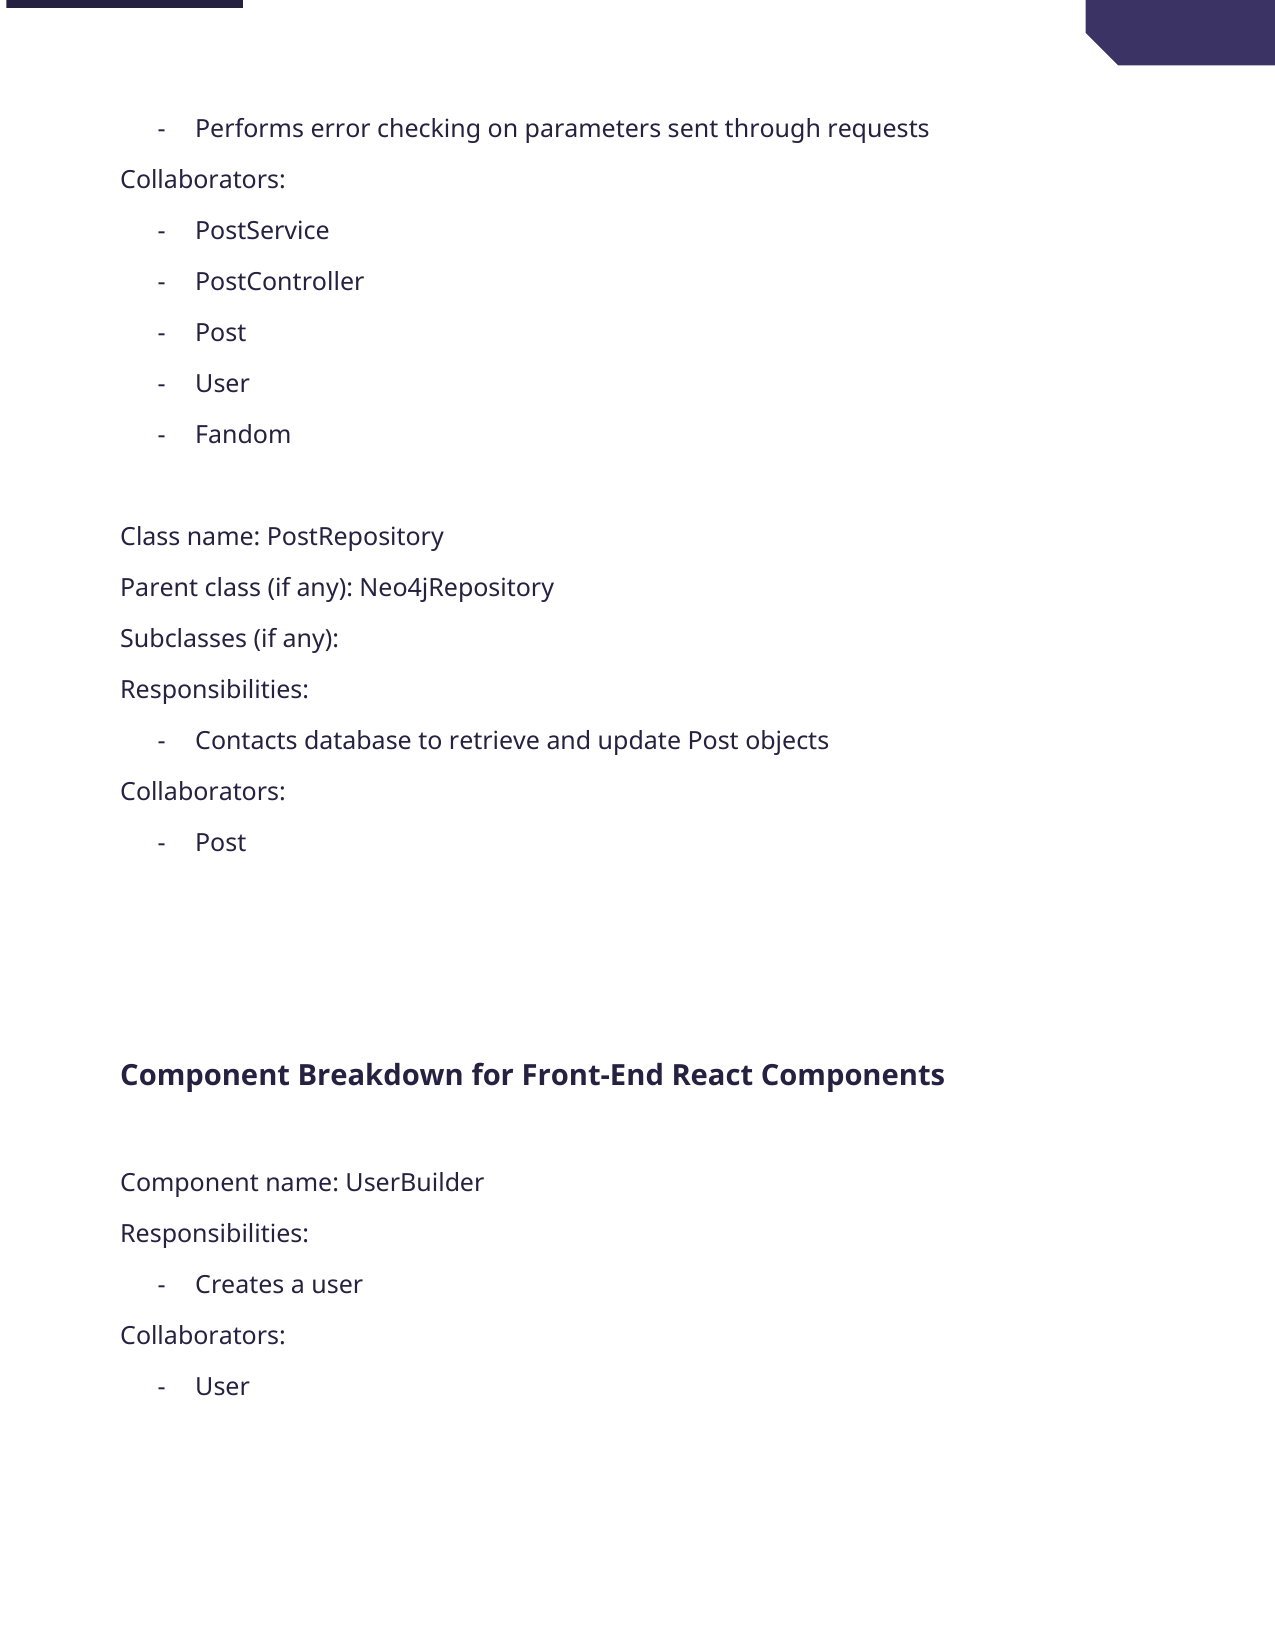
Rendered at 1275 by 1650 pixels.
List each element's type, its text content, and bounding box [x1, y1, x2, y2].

text Class name: PostRepository [120, 519, 1155, 553]
text Collaborators: [120, 1318, 1155, 1352]
list User [157, 366, 1155, 400]
text Responsibilities: [120, 1216, 1155, 1250]
list Performs error checking on parameters sent through requests [157, 110, 1155, 144]
text Collaborators: [120, 774, 1155, 808]
list PostService [157, 212, 1155, 247]
list Post [157, 825, 1155, 859]
list PostController [157, 263, 1155, 298]
text Responsibilities: [120, 672, 1155, 706]
subtitle Component Breakdown for Front-End React Components [120, 1054, 1155, 1094]
text Component name: UserBuilder [120, 1165, 1155, 1199]
list Creates a user [157, 1267, 1155, 1301]
list Post [157, 314, 1155, 349]
text Collaborators: [120, 161, 1155, 196]
list Contacts database to retrieve and update Post objects [157, 723, 1155, 757]
text Subclasses (if any): [120, 621, 1155, 655]
text Parent class (if any): Neo4jRepository [120, 570, 1155, 604]
list User [157, 1369, 1155, 1403]
list Fandom [157, 417, 1155, 451]
